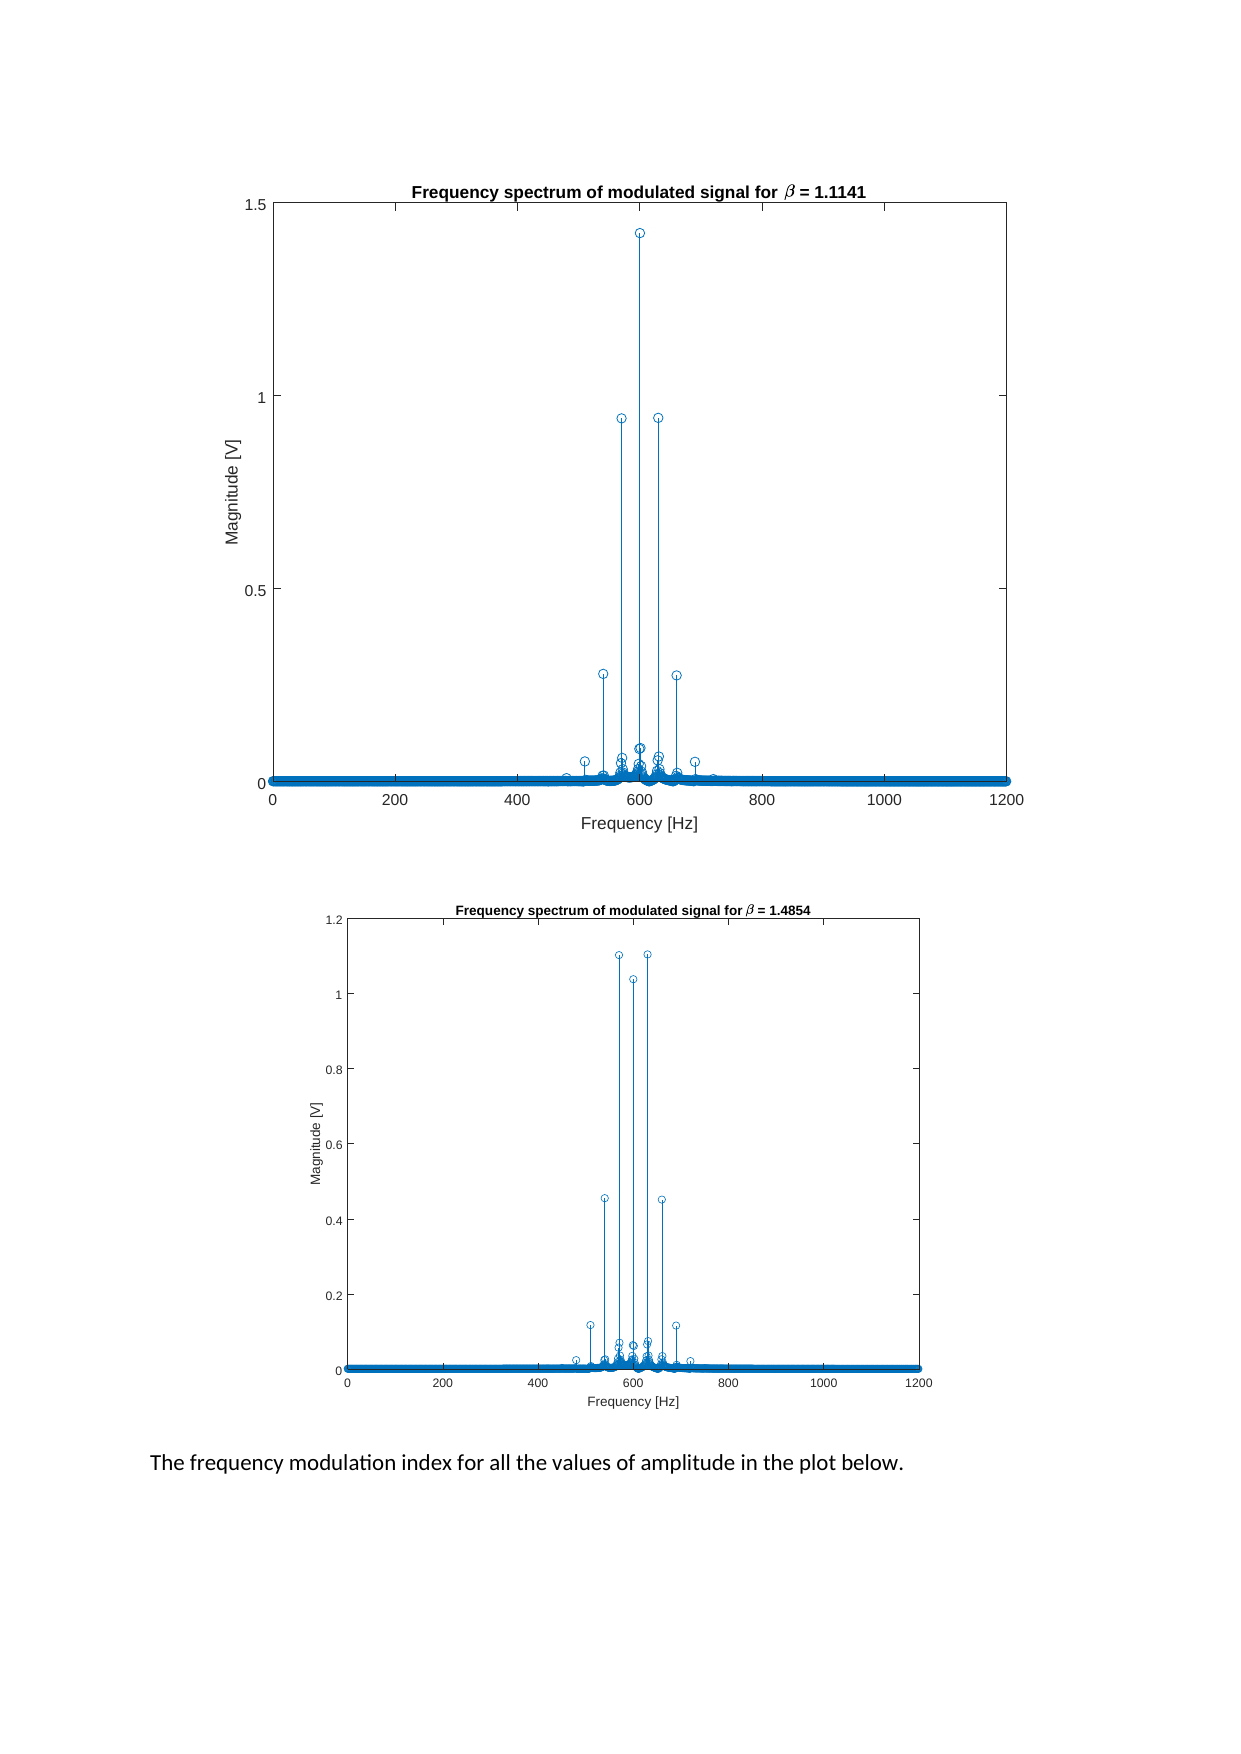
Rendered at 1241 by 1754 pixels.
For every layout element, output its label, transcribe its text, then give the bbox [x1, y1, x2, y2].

text The frequency modulation index for all the values of amplitude in the plot below. [150, 1448, 1090, 1476]
